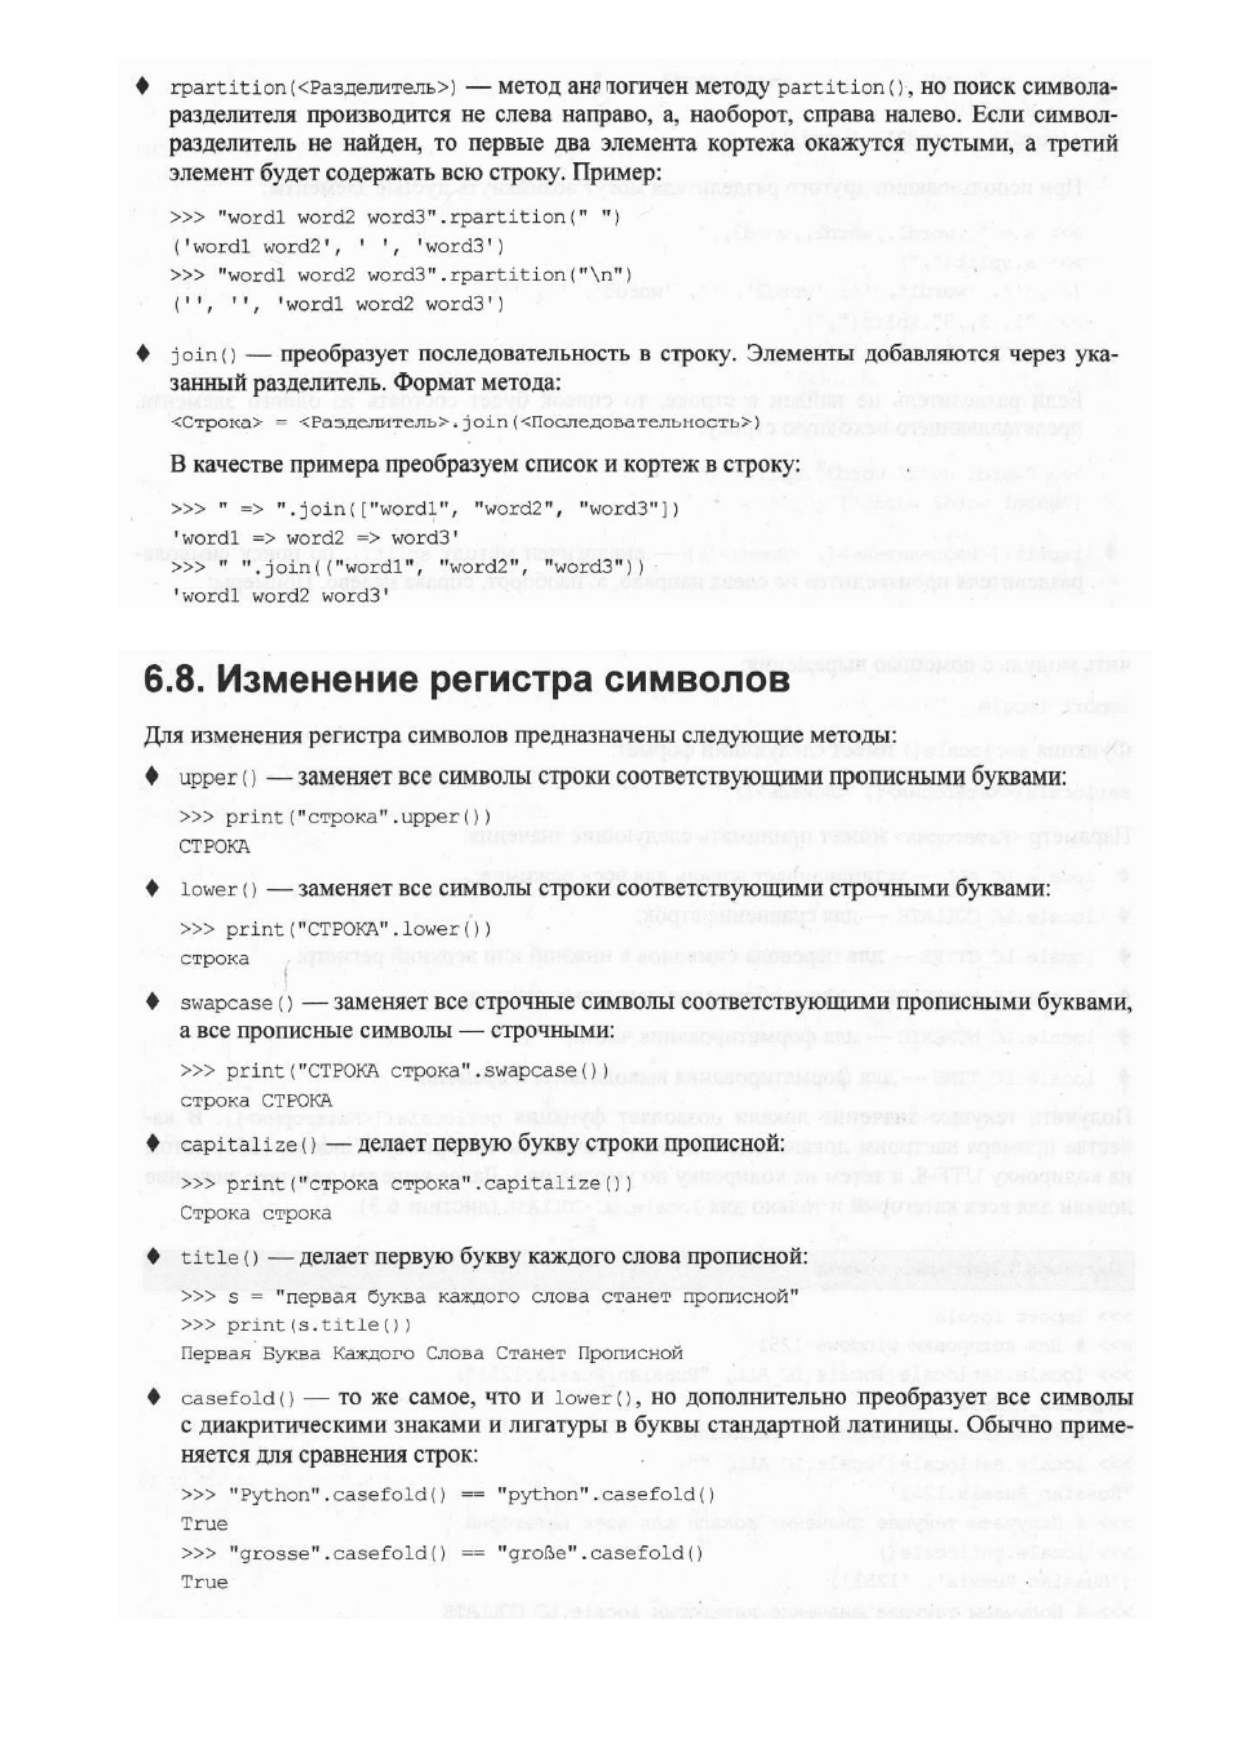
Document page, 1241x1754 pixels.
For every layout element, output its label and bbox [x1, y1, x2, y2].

picture [118, 650, 1152, 1619]
picture [118, 59, 1152, 608]
